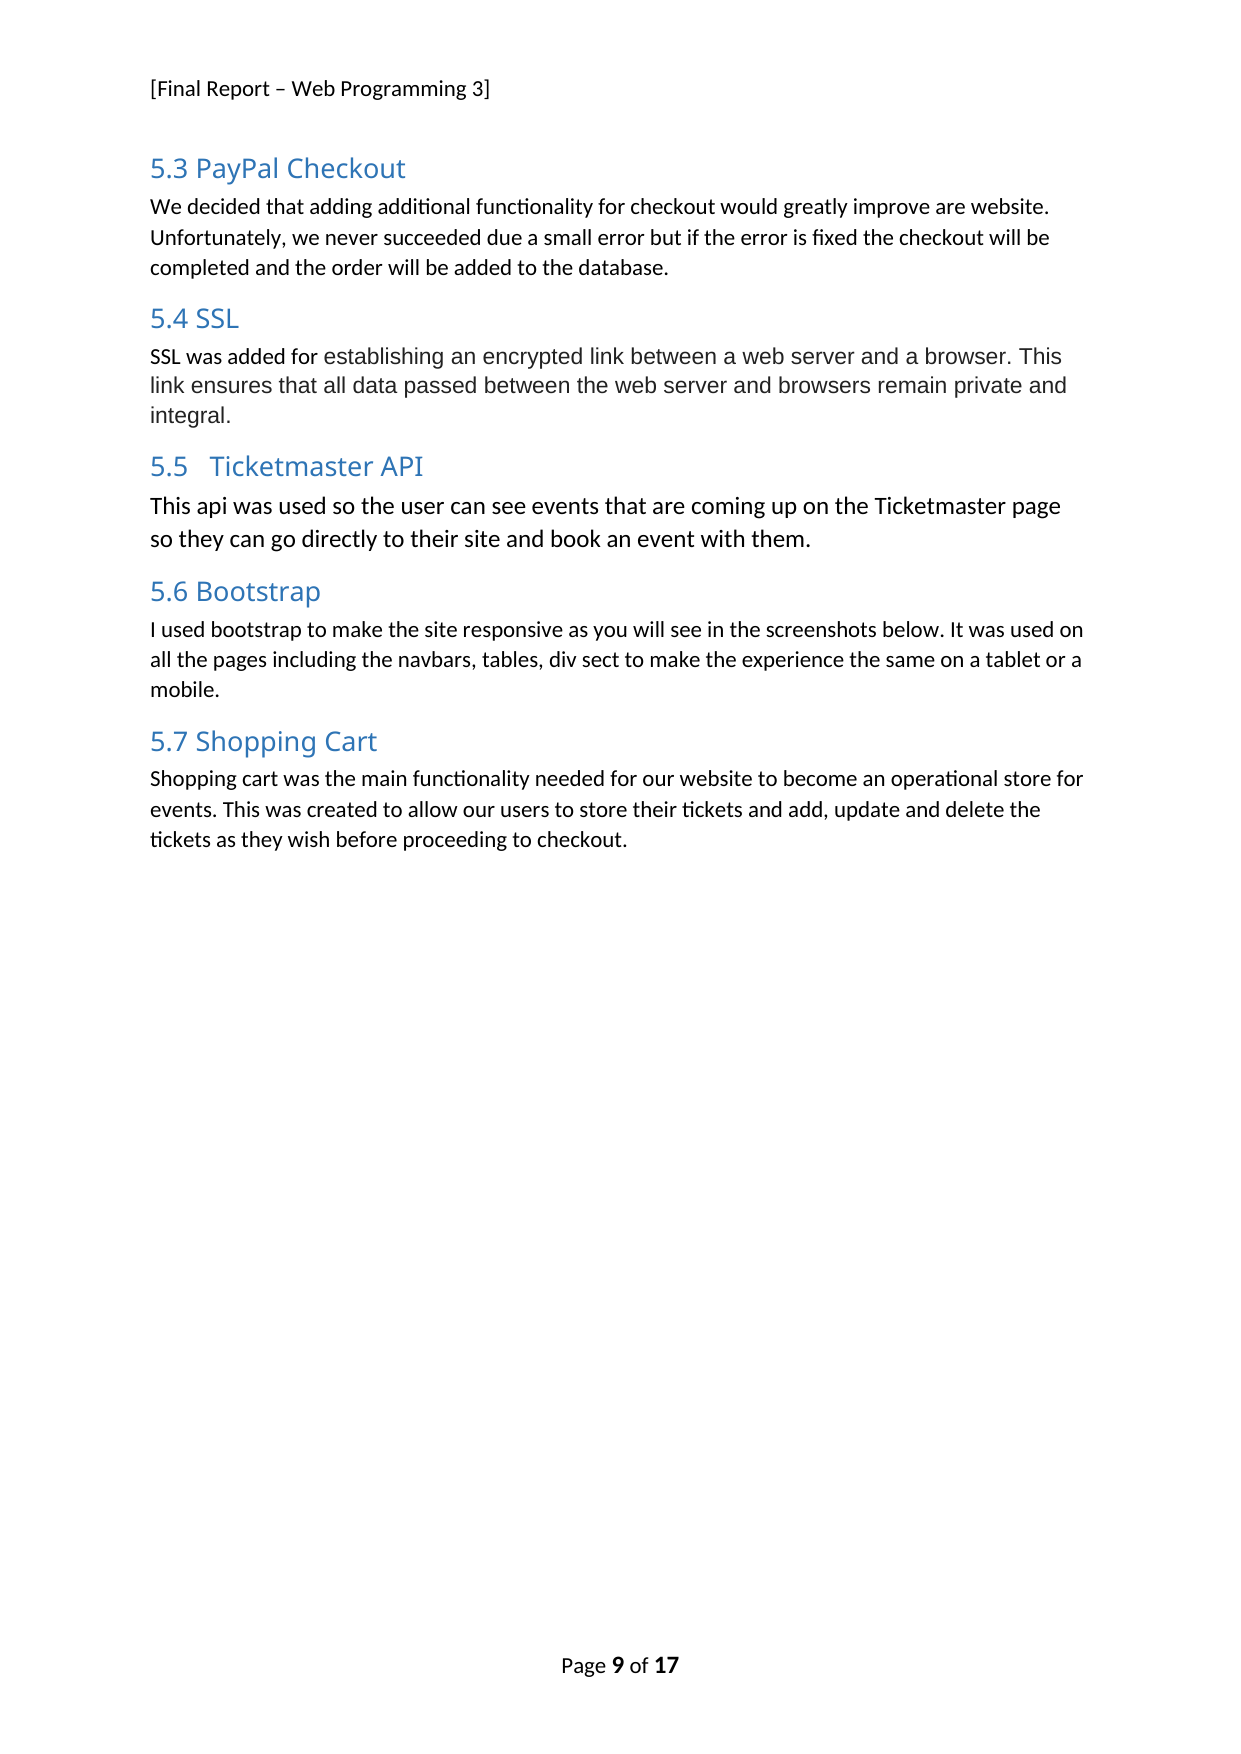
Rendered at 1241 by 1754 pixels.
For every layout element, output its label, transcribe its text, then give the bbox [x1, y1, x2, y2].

subtitle Shopping Cart [150, 722, 1090, 759]
text This api was used so the user can see events that are coming up on the Ticketmaster page so they can go directly to their site and book an event with them. [150, 490, 1090, 553]
text Shopping cart was the main functionality needed for our website to become an operational store for events. This was created to allow our users to store their tickets and add, update and delete the tickets as they wish before proceeding to checkout. [150, 764, 1090, 853]
subtitle Ticketmaster API [150, 448, 1090, 484]
subtitle SSL [150, 300, 1090, 337]
subtitle Bootstrap [150, 572, 1090, 609]
text SSL was added for establishing an encrypted link between a web server and a browser. This link ensures that all data passed between the web server and browsers remain private and integral. [150, 342, 1090, 429]
subtitle PayPal Checkout [150, 150, 1090, 187]
text We decided that adding additional functionality for checkout would greatly improve are website. Unfortunately, we never succeeded due a small error but if the error is fixed the checkout will be completed and the order will be added to the database. [150, 192, 1090, 281]
text I used bootstrap to make the site responsive as you will see in the screenshots below. It was used on all the pages including the navbars, tables, div sect to make the experience the same on a tablet or a mobile. [150, 615, 1090, 703]
